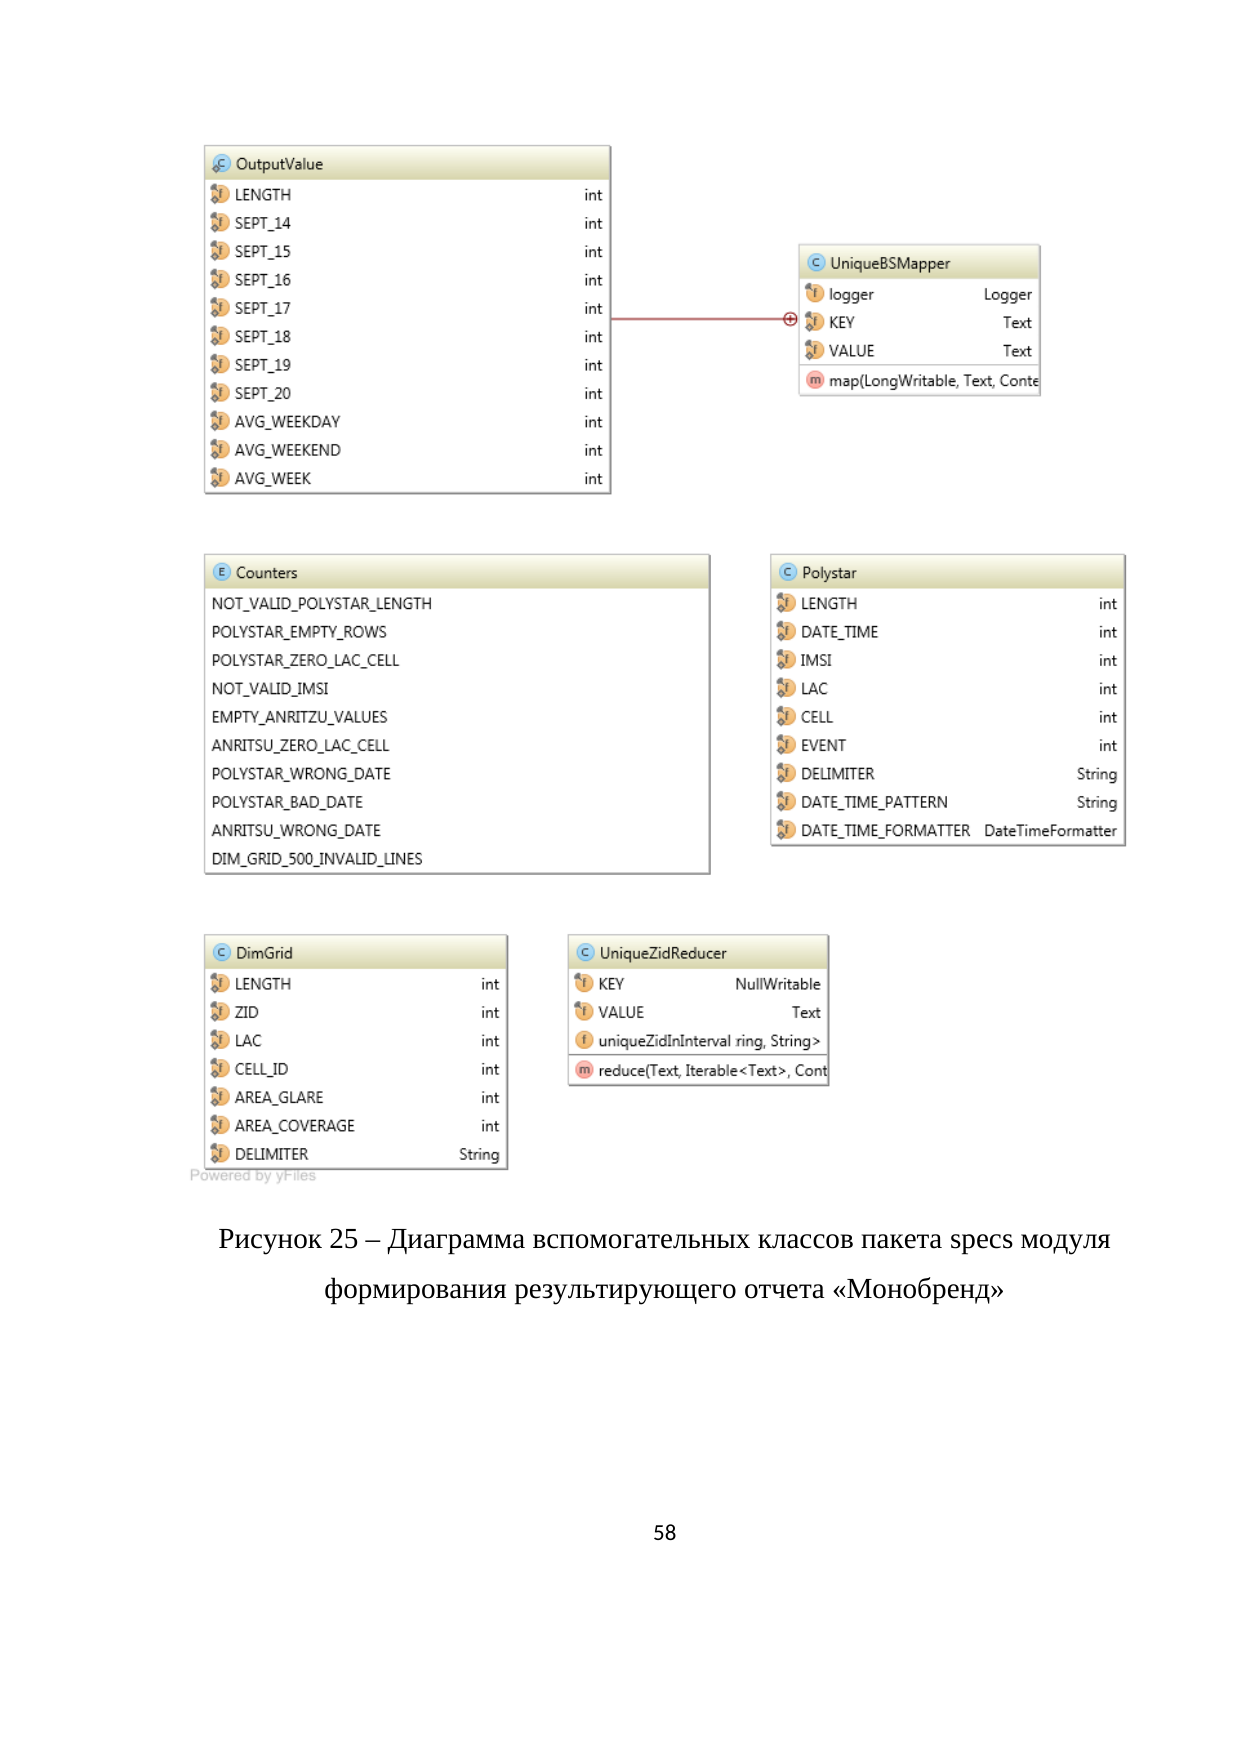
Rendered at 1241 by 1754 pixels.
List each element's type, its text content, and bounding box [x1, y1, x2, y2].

text Рисунок 25 – Диаграмма вспомогательных классов пакета specs модуля формирования результирующего отчета «Монобренд» [177, 1221, 1152, 1305]
picture [177, 118, 1152, 1196]
